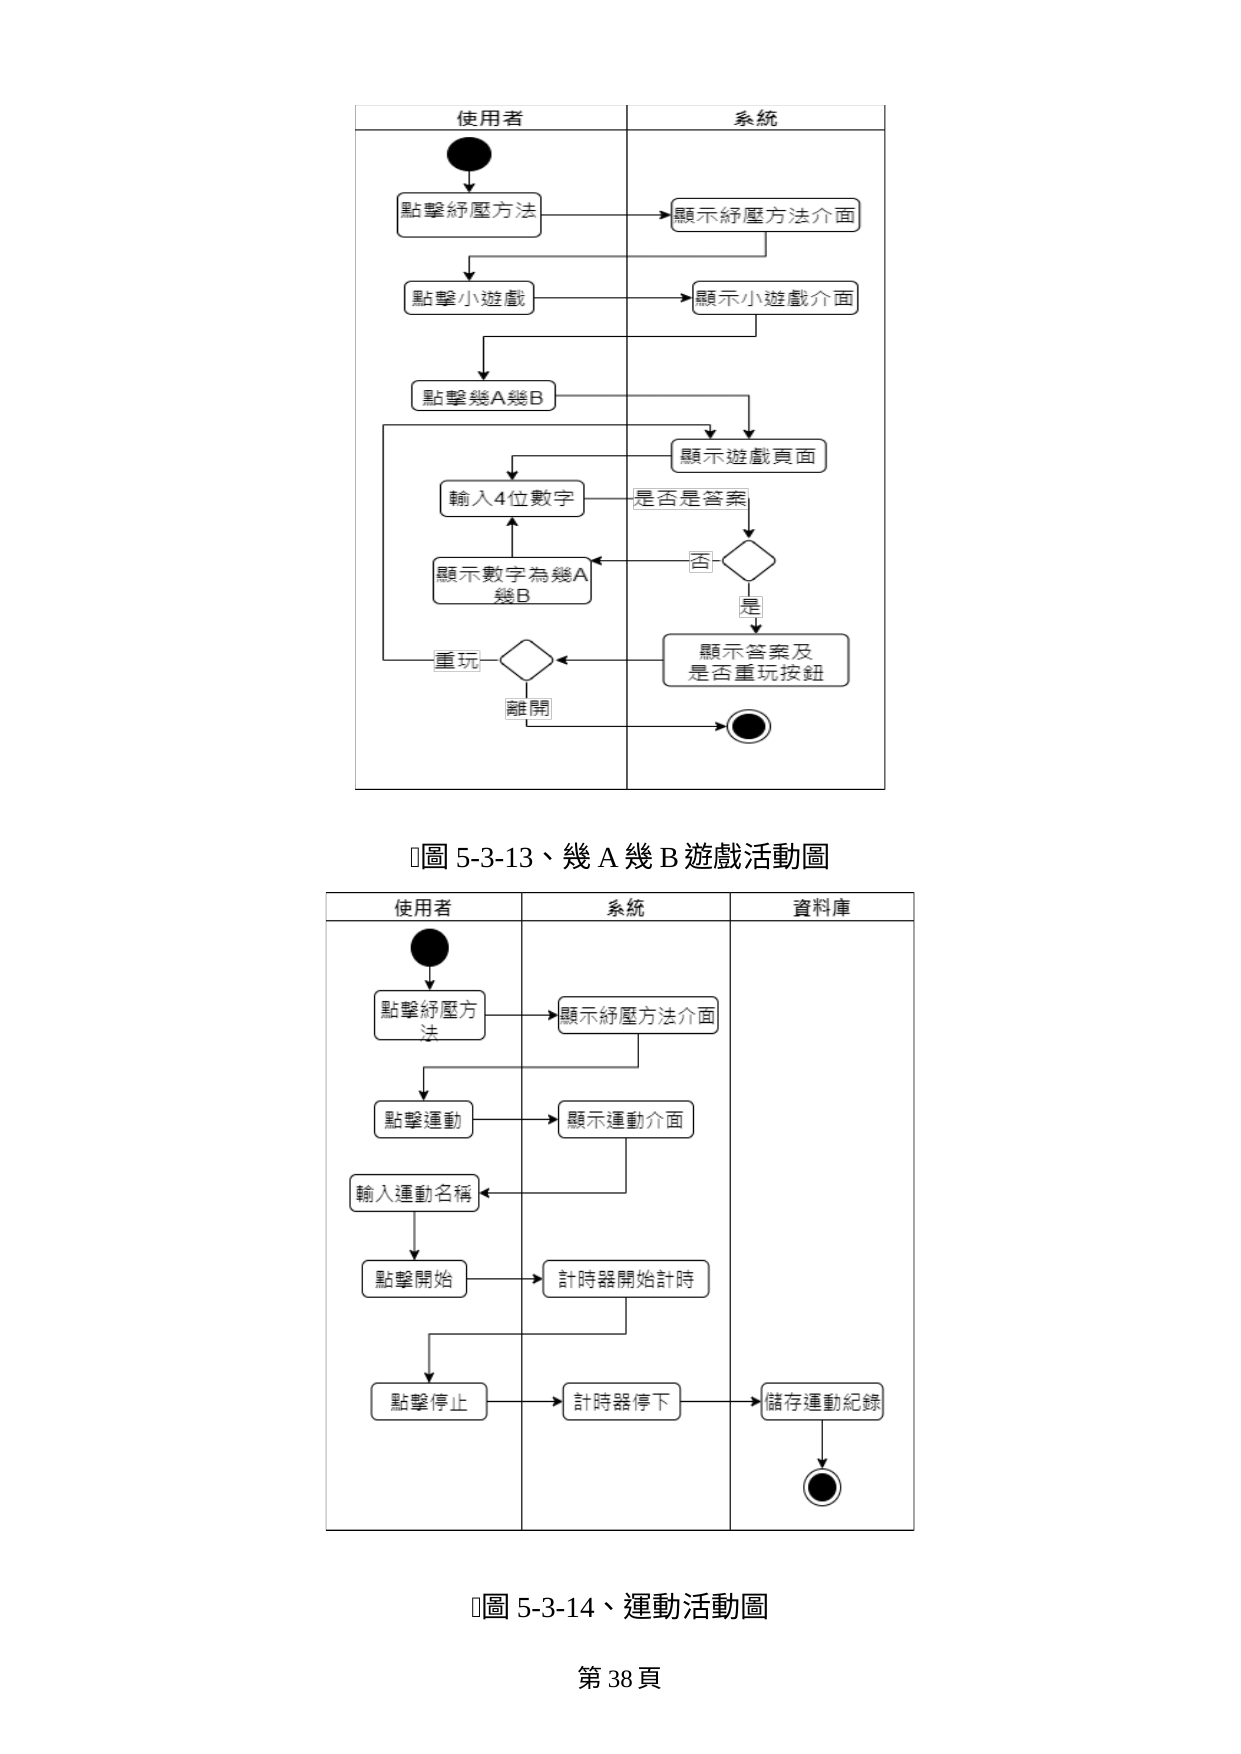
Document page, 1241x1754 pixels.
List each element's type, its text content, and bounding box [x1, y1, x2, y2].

text 圖5-3-13、幾A幾B遊戲活動圖 [89, 817, 1152, 892]
picture [325, 892, 915, 1531]
picture [355, 105, 886, 790]
text 圖5-3-14、運動活動圖 [89, 1567, 1152, 1642]
